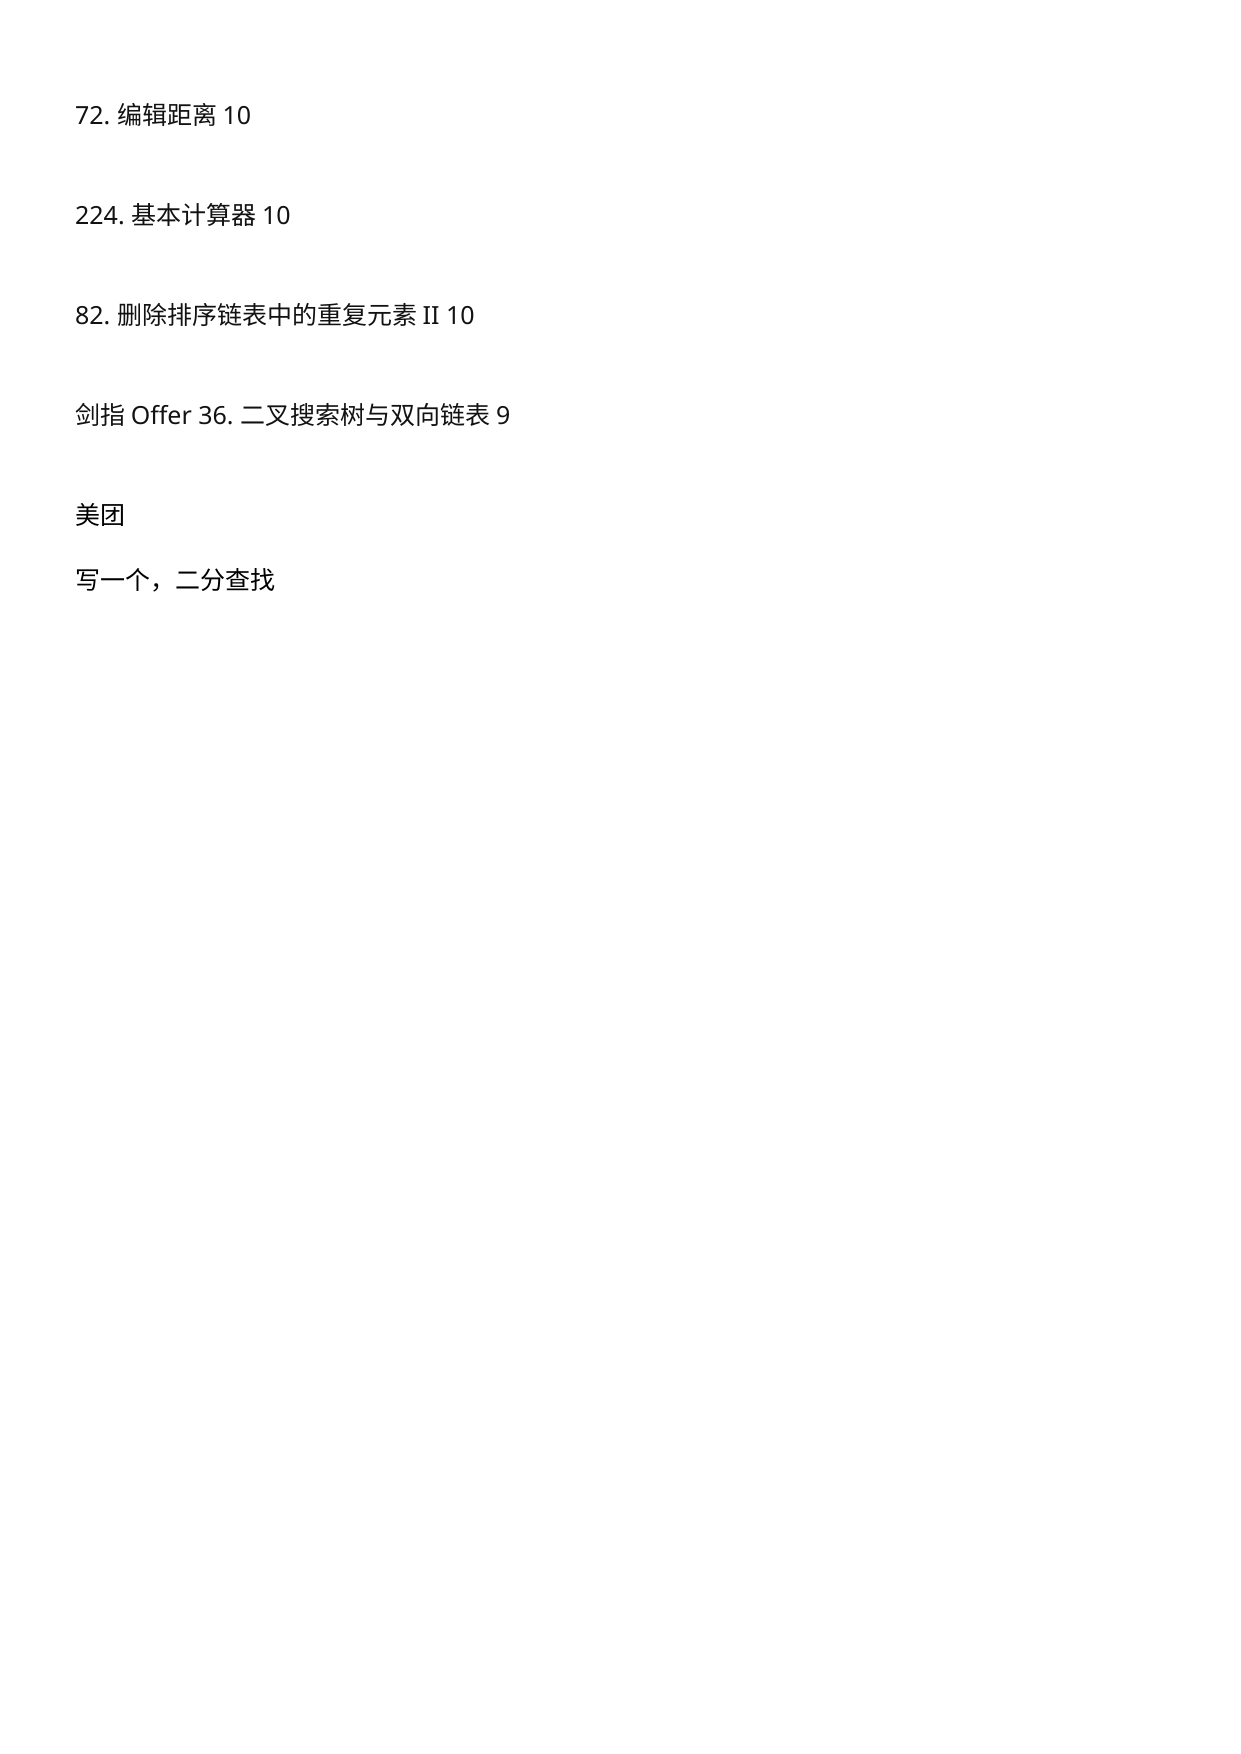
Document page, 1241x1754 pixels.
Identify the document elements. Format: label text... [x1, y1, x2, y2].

text 224. 基本计算器 10 [75, 181, 1165, 246]
text 82. 删除排序链表中的重复元素 II 10 [75, 281, 1165, 346]
text 美团 [75, 481, 1165, 546]
text 剑指 Offer 36. 二叉搜索树与双向链表 9 [75, 381, 1165, 446]
text 写一个，二分查找 [75, 546, 1165, 611]
text 72. 编辑距离 10 [75, 81, 1165, 146]
